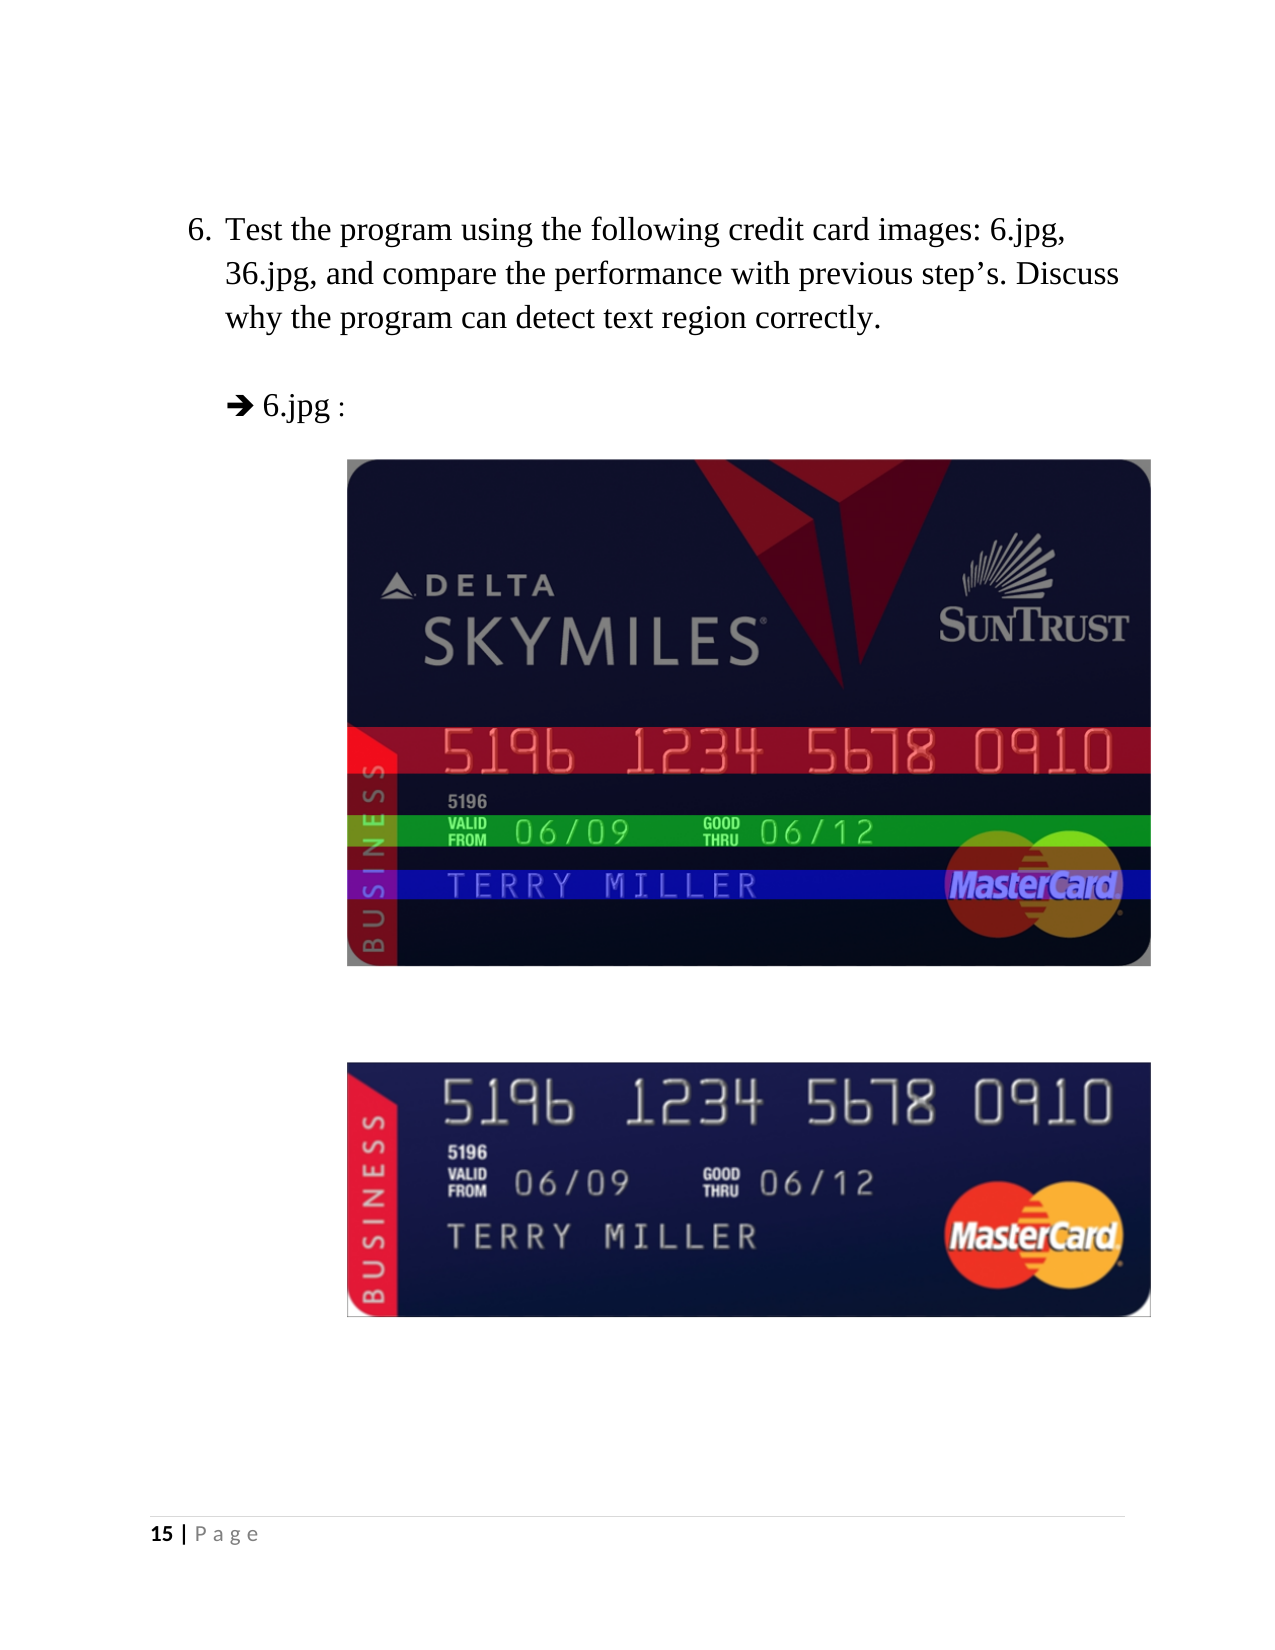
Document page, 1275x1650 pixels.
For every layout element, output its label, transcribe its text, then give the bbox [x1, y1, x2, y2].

picture [262, 1032, 1238, 1379]
picture [262, 429, 1238, 1028]
list Test the program using the following credit card images: 6.jpg, 36.jpg, and compare the performance with previous step’s. Discuss why the program can detect text region correctly. [187, 209, 1125, 336]
list 6.jpg : [225, 386, 1125, 424]
